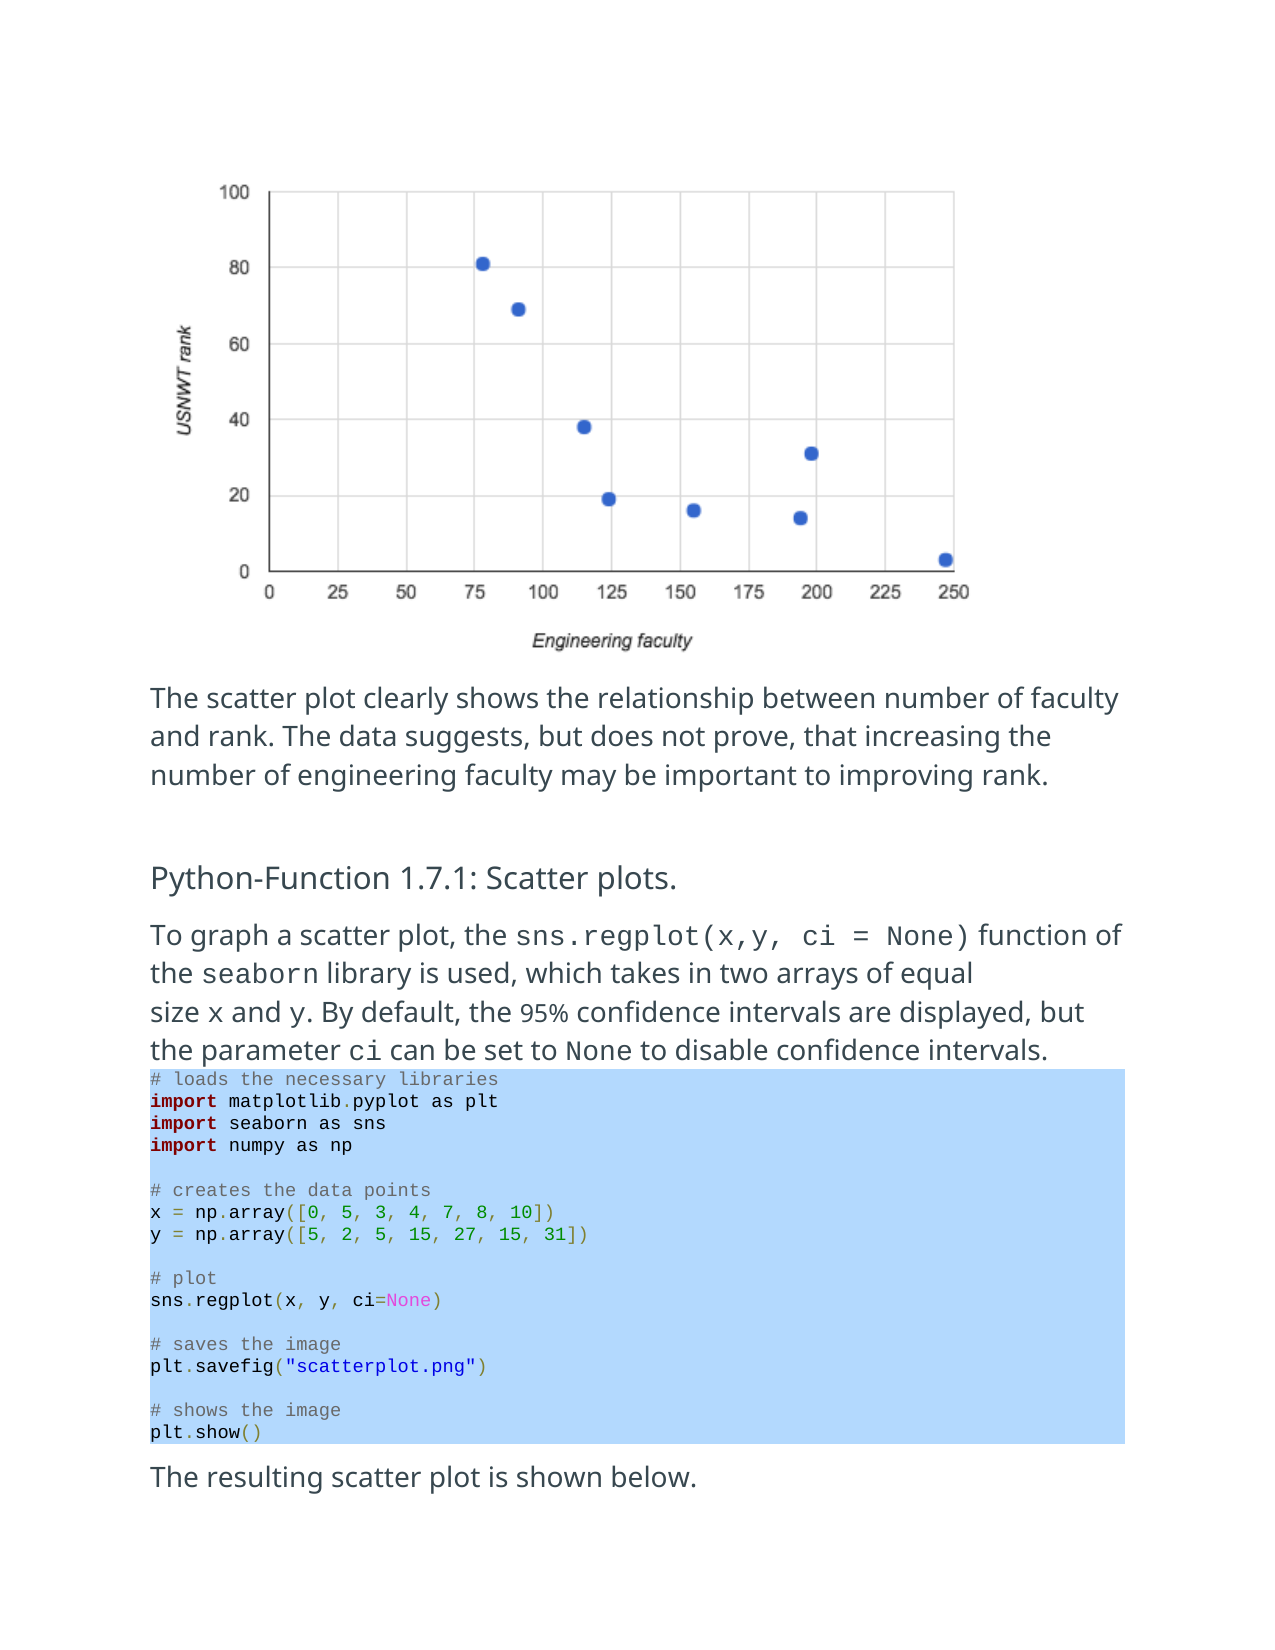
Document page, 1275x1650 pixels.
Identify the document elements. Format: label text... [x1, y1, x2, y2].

text The scatter plot clearly shows the relationship between number of faculty and rank. The data suggests, but does not prove, that increasing the number of engineering faculty may be important to improving rank. [150, 678, 1125, 793]
text import matplotlib.pyplot as plt [150, 1091, 1125, 1113]
text # plot [150, 1268, 1125, 1290]
text # saves the image [150, 1334, 1125, 1356]
text # loads the necessary libraries [150, 1069, 1125, 1091]
text plt.show() [150, 1422, 1125, 1444]
picture [150, 150, 1005, 679]
text x = np.array([0, 5, 3, 4, 7, 8, 10]) [150, 1202, 1125, 1224]
text import numpy as np [150, 1135, 1125, 1157]
text # shows the image [150, 1400, 1125, 1422]
text import seaborn as sns [150, 1113, 1125, 1135]
text To graph a scatter plot, the sns.regplot(x,y, ci = None) function of the seaborn library is used, which takes in two arrays of equal size x and y. By default, the 95% confidence intervals are displayed, but the parameter ci can be set to None to disable confidence intervals. [150, 915, 1125, 1069]
text Python-Function 1.7.1: Scatter plots. [150, 856, 1125, 898]
text # creates the data points [150, 1179, 1125, 1202]
text The resulting scatter plot is shown below. [150, 1457, 1125, 1495]
text plt.savefig("scatterplot.png") [150, 1356, 1125, 1378]
text sns.regplot(x, y, ci=None) [150, 1290, 1125, 1312]
text y = np.array([5, 2, 5, 15, 27, 15, 31]) [150, 1224, 1125, 1246]
